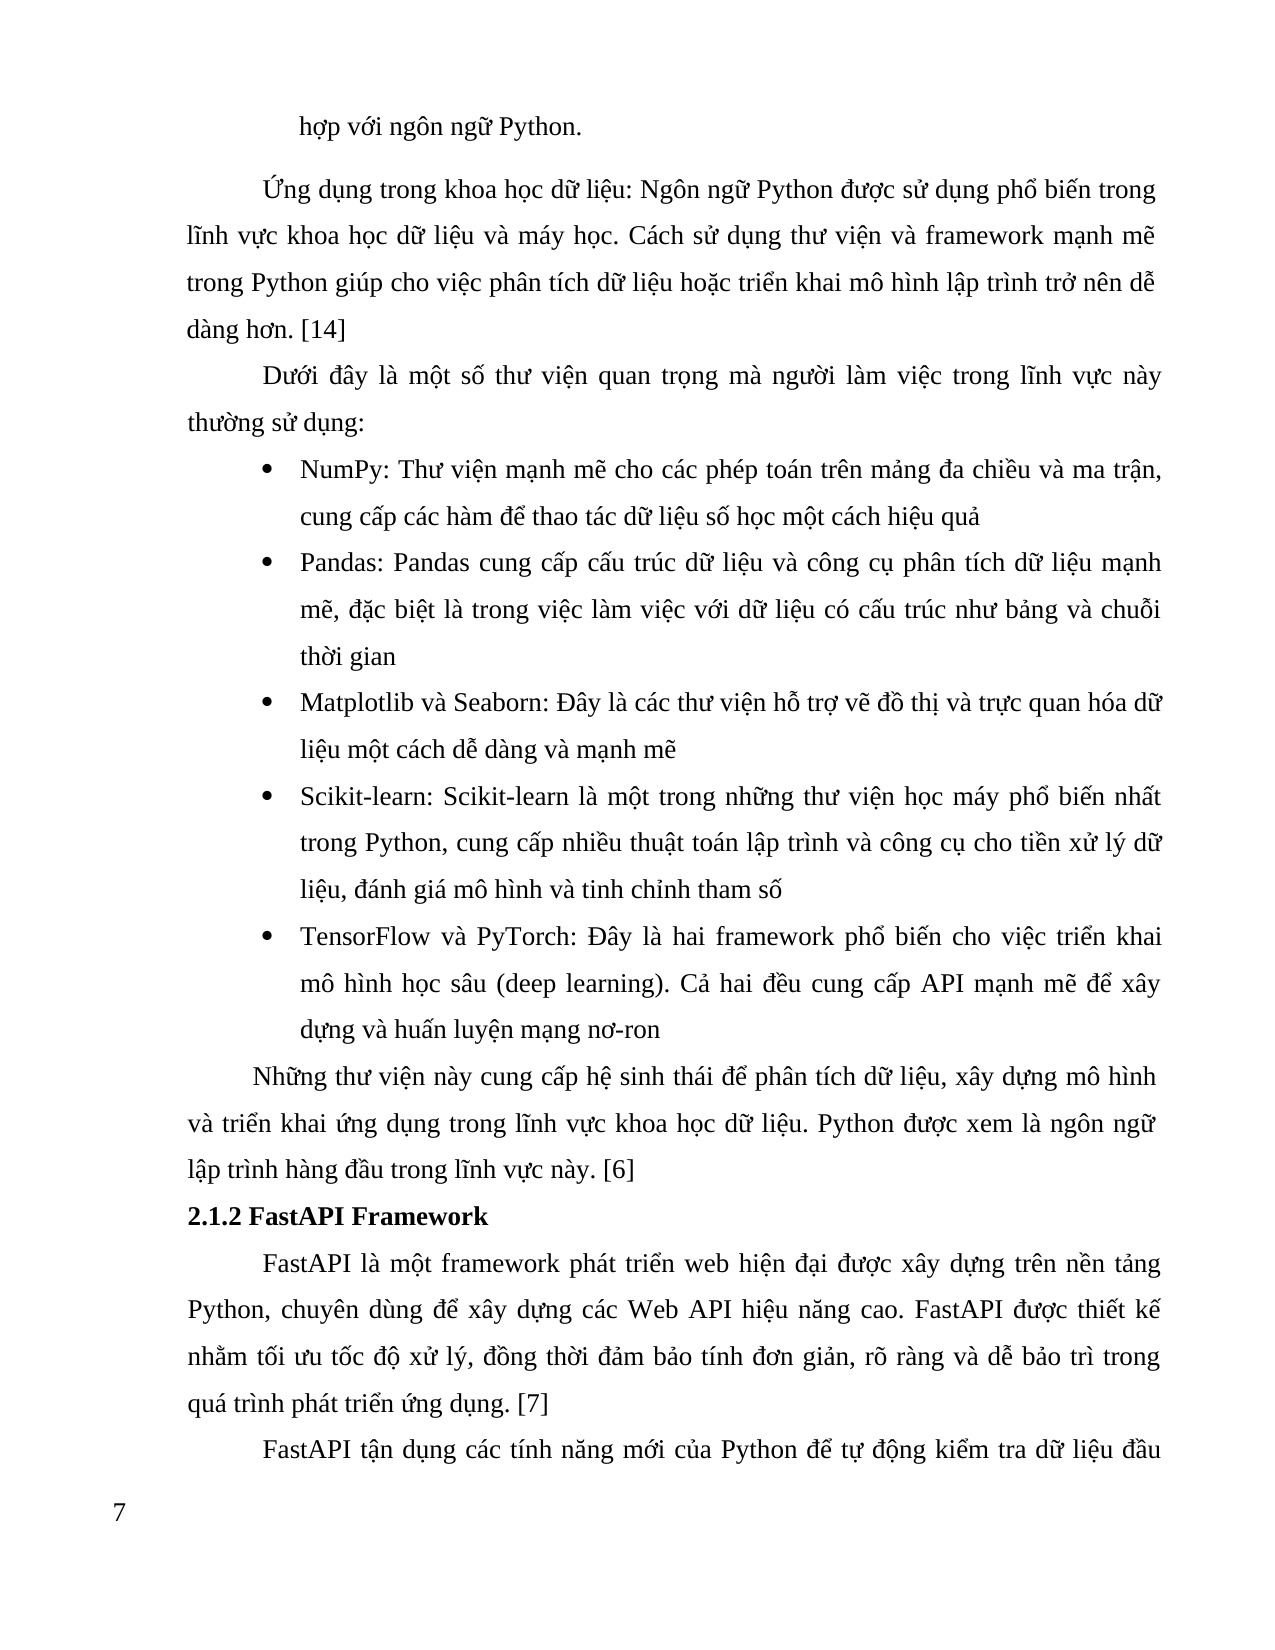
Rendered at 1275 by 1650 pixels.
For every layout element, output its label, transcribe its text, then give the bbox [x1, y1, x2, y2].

text Những thư viện này cung cấp hệ sinh thái để phân tích dữ liệu, xây dựng mô hình và triển khai ứng dụng trong lĩnh vực khoa học dữ liệu. Python được xem là ngôn ngữ lập trình hàng đầu trong lĩnh vực này. [6] [187, 1060, 1156, 1184]
list TensorFlow và PyTorch: Đây là hai framework phổ biến cho việc triển khai mô hình học sâu (deep learning). Cả hai đều cung cấp API mạnh mẽ để xây dựng và huấn luyện mạng nơ-ron [262, 920, 1162, 1044]
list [261, 110, 1157, 142]
text Ứng dụng trong khoa học dữ liệu: Ngôn ngữ Python được sử dụng phổ biến trong lĩnh vực khoa học dữ liệu và máy học. Cách sử dụng thư viện và framework mạnh mẽ trong Python giúp cho việc phân tích dữ liệu hoặc triển khai mô hình lập trình trở nên dễ dàng hơn. [14] [186, 173, 1157, 344]
list Matplotlib và Seaborn: Đây là các thư viện hỗ trợ vẽ đồ thị và trực quan hóa dữ liệu một cách dễ dàng và mạnh mẽ [262, 686, 1162, 764]
list Scikit-learn: Scikit-learn là một trong những thư viện học máy phổ biến nhất trong Python, cung cấp nhiều thuật toán lập trình và công cụ cho tiền xử lý dữ liệu, đánh giá mô hình và tinh chỉnh tham số [262, 780, 1162, 904]
subtitle 2.1.2 FastAPI Framework [187, 1200, 1162, 1231]
list NumPy: Thư viện mạnh mẽ cho các phép toán trên mảng đa chiều và ma trận, cung cấp các hàm để thao tác dữ liệu số học một cách hiệu quả [262, 453, 1162, 531]
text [187, 1433, 1162, 1464]
text Dưới đây là một số thư viện quan trọng mà người làm việc trong lĩnh vực này thường sử dụng: [187, 359, 1162, 437]
text FastAPI là một framework phát triển web hiện đại được xây dựng trên nền tảng Python, chuyên dùng để xây dựng các Web API hiệu năng cao. FastAPI được thiết kế nhằm tối ưu tốc độ xử lý, đồng thời đảm bảo tính đơn giản, rõ ràng và dễ bảo trì trong quá trình phát triển ứng dụng. [7] [187, 1247, 1162, 1418]
list Pandas: Pandas cung cấp cấu trúc dữ liệu và công cụ phân tích dữ liệu mạnh mẽ, đặc biệt là trong việc làm việc với dữ liệu có cấu trúc như bảng và chuỗi thời gian [262, 546, 1162, 671]
